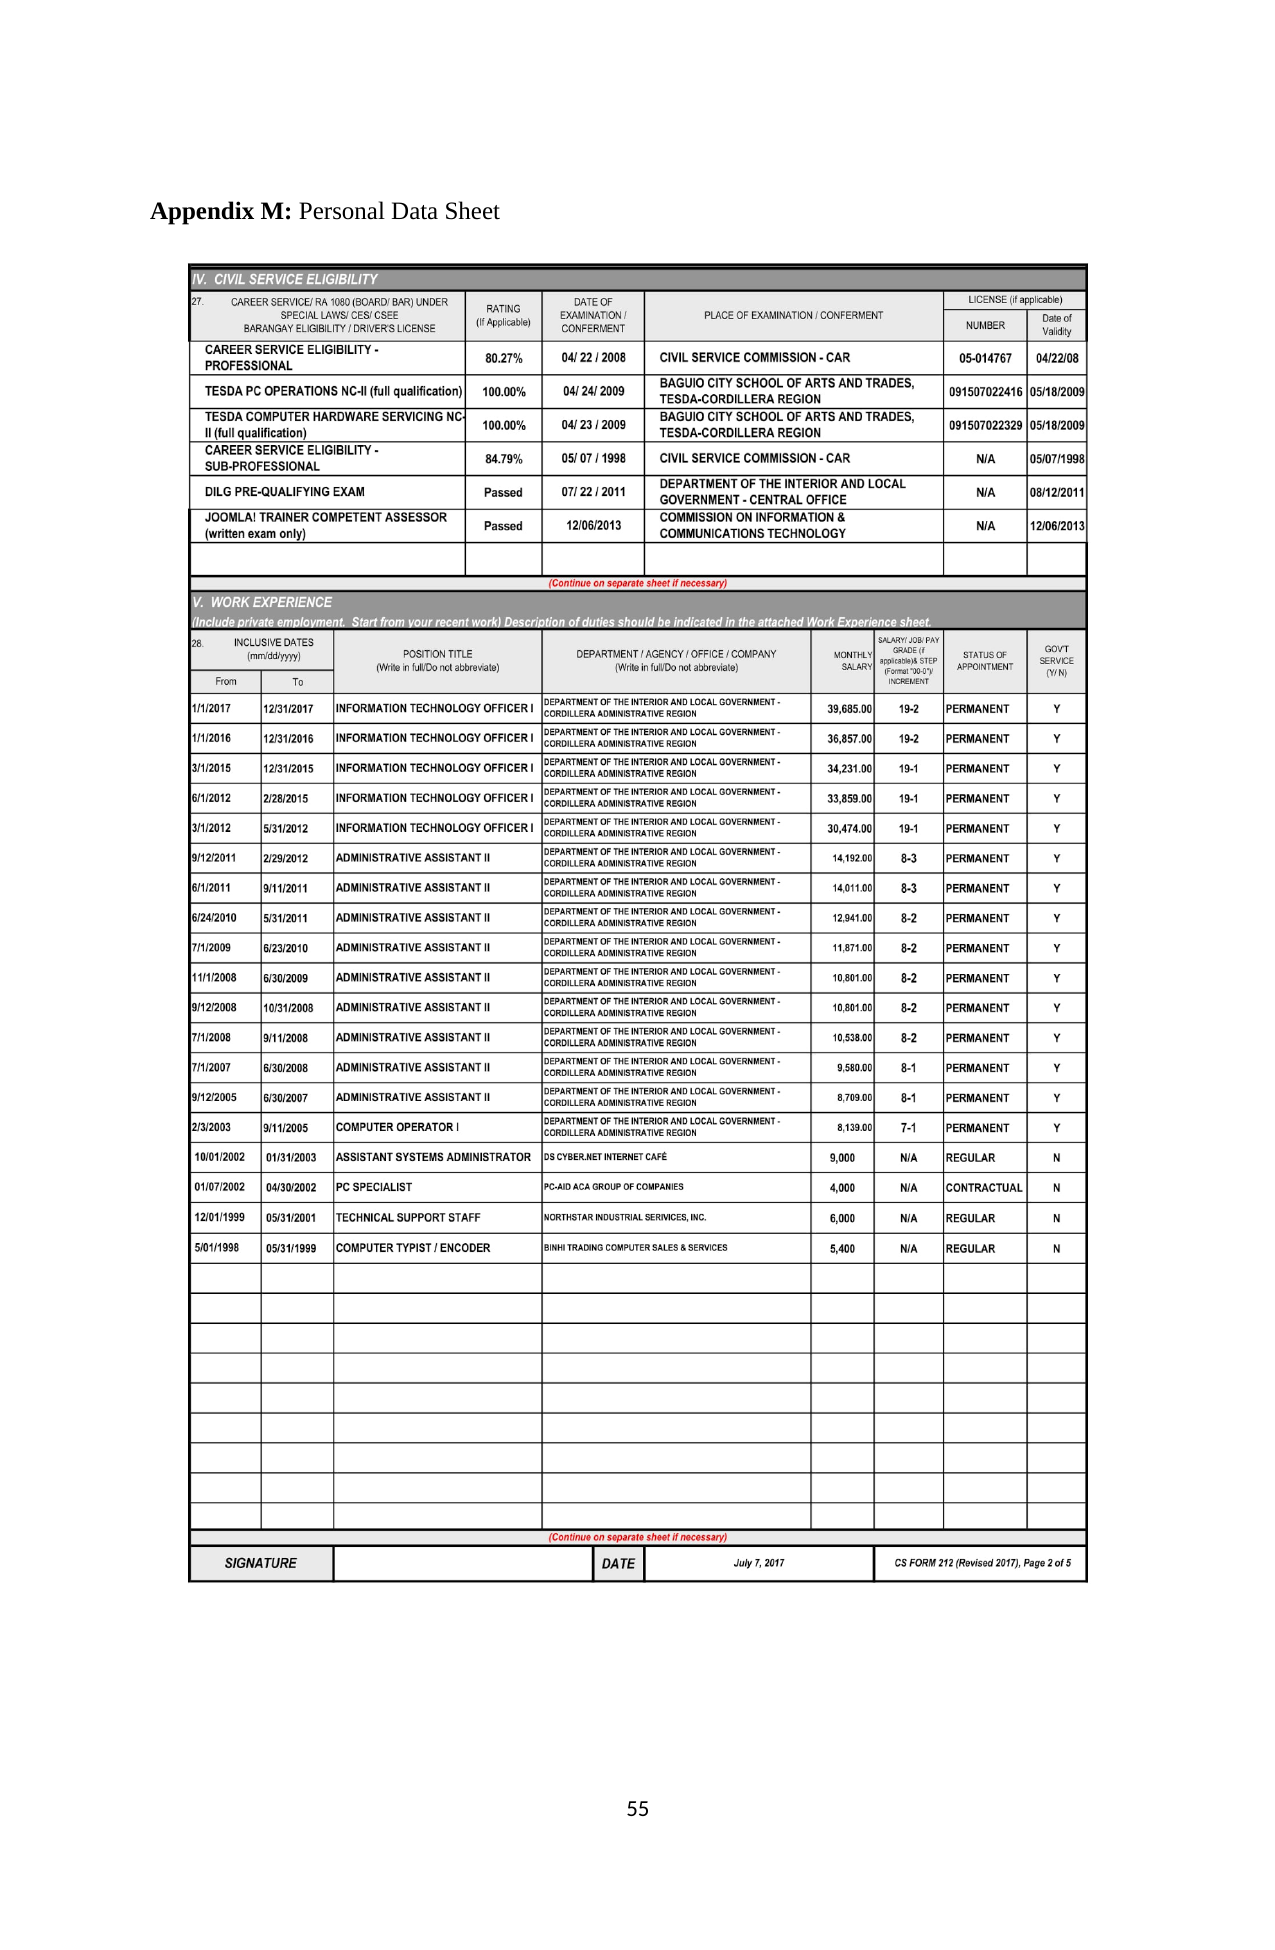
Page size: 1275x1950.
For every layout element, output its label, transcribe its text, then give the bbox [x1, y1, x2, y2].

text Appendix M: Personal Data Sheet [150, 196, 1125, 225]
picture [150, 242, 1125, 1766]
